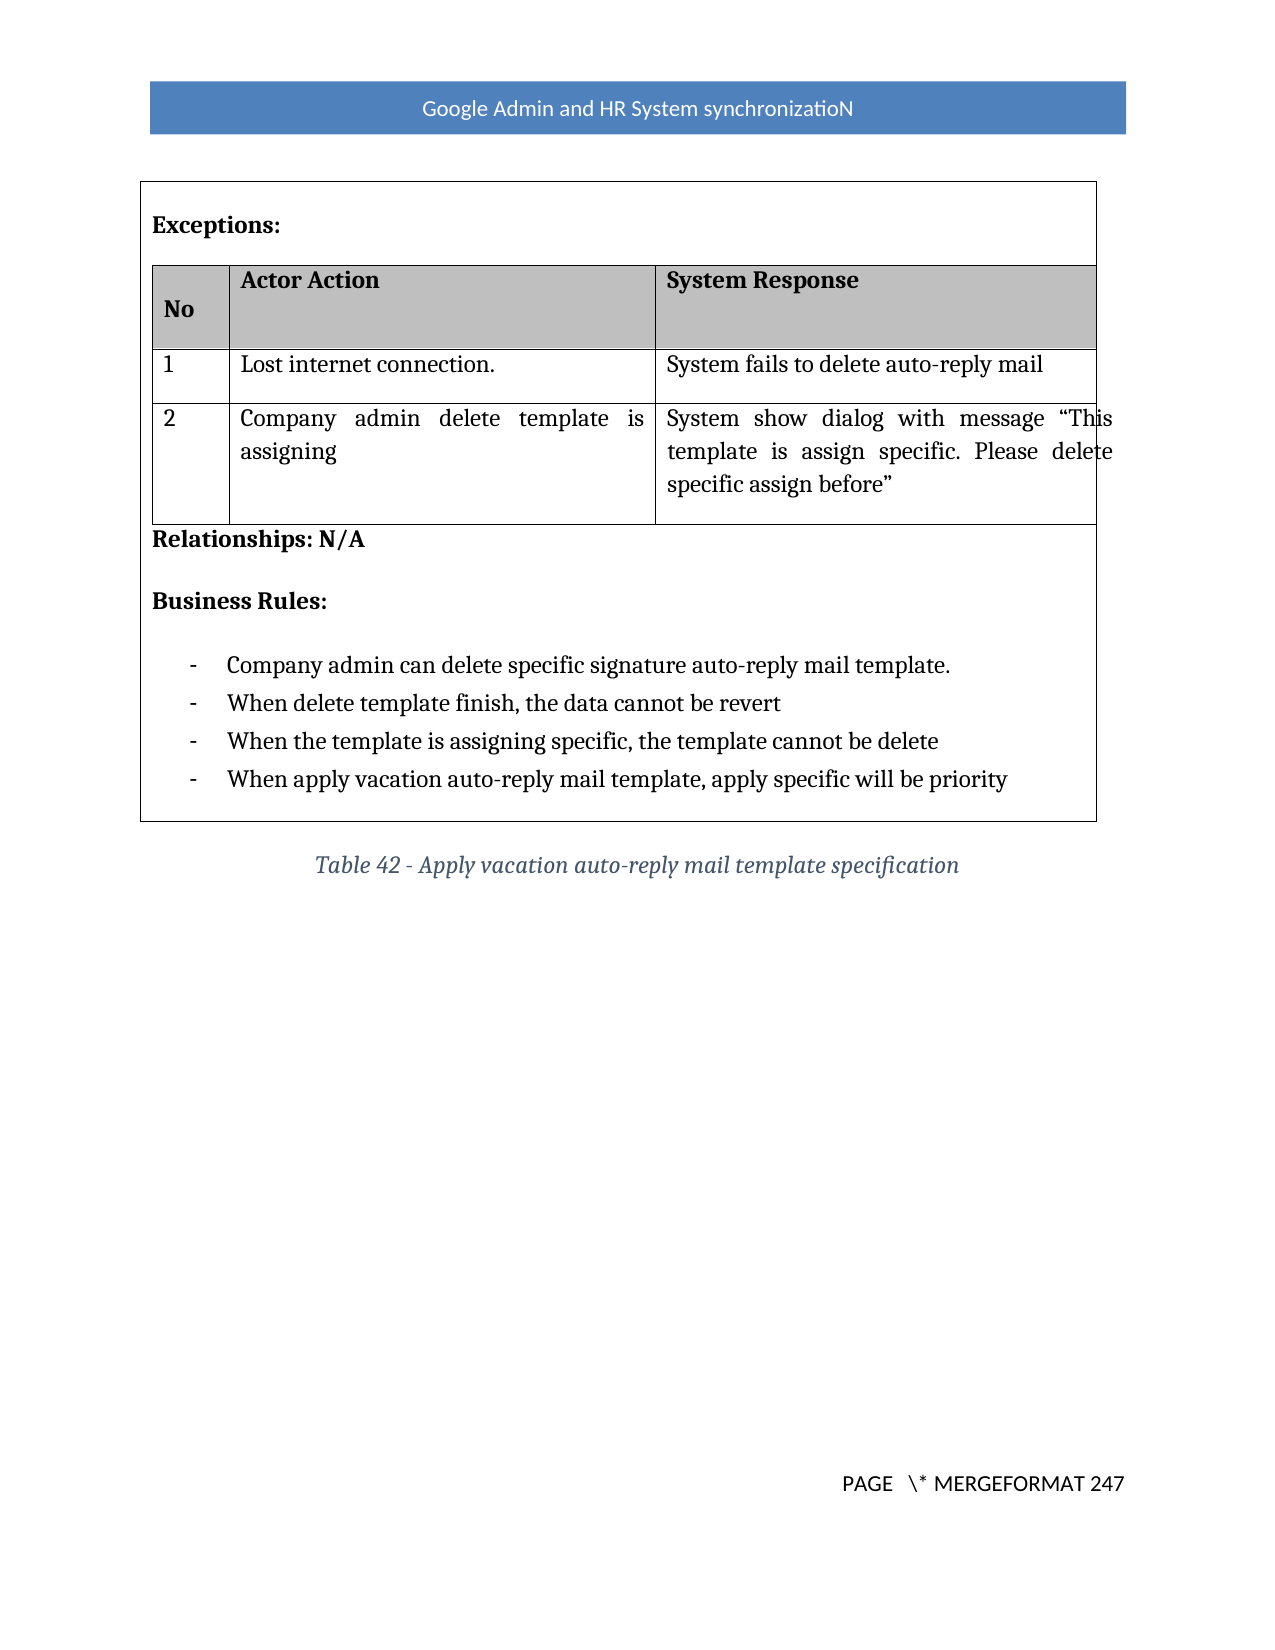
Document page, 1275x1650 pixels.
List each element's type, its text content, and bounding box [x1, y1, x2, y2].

text Table 42 - Apply vacation auto-reply mail template specification [150, 851, 1125, 880]
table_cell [141, 182, 1096, 821]
